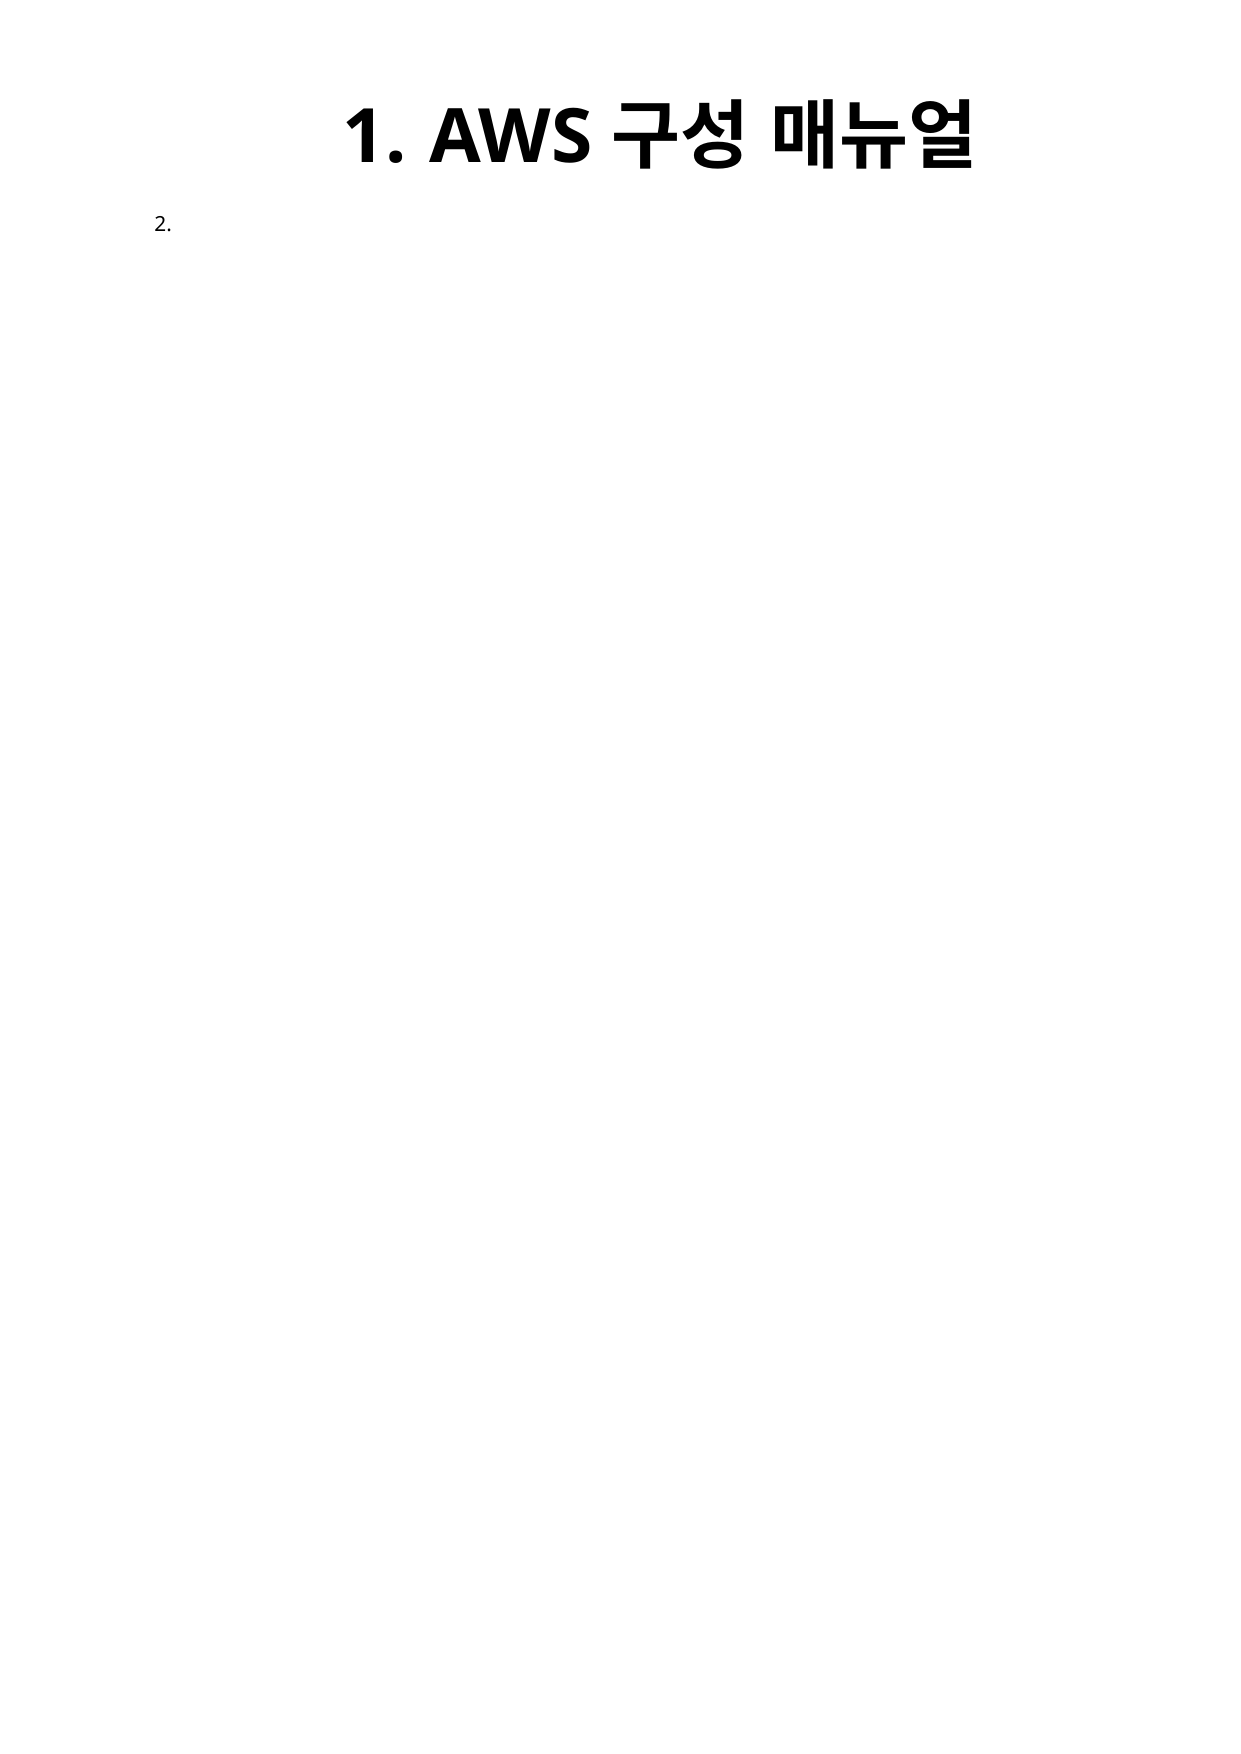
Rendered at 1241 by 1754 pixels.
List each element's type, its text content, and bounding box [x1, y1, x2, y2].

list AWS 구성 매뉴얼 [154, 75, 1165, 184]
